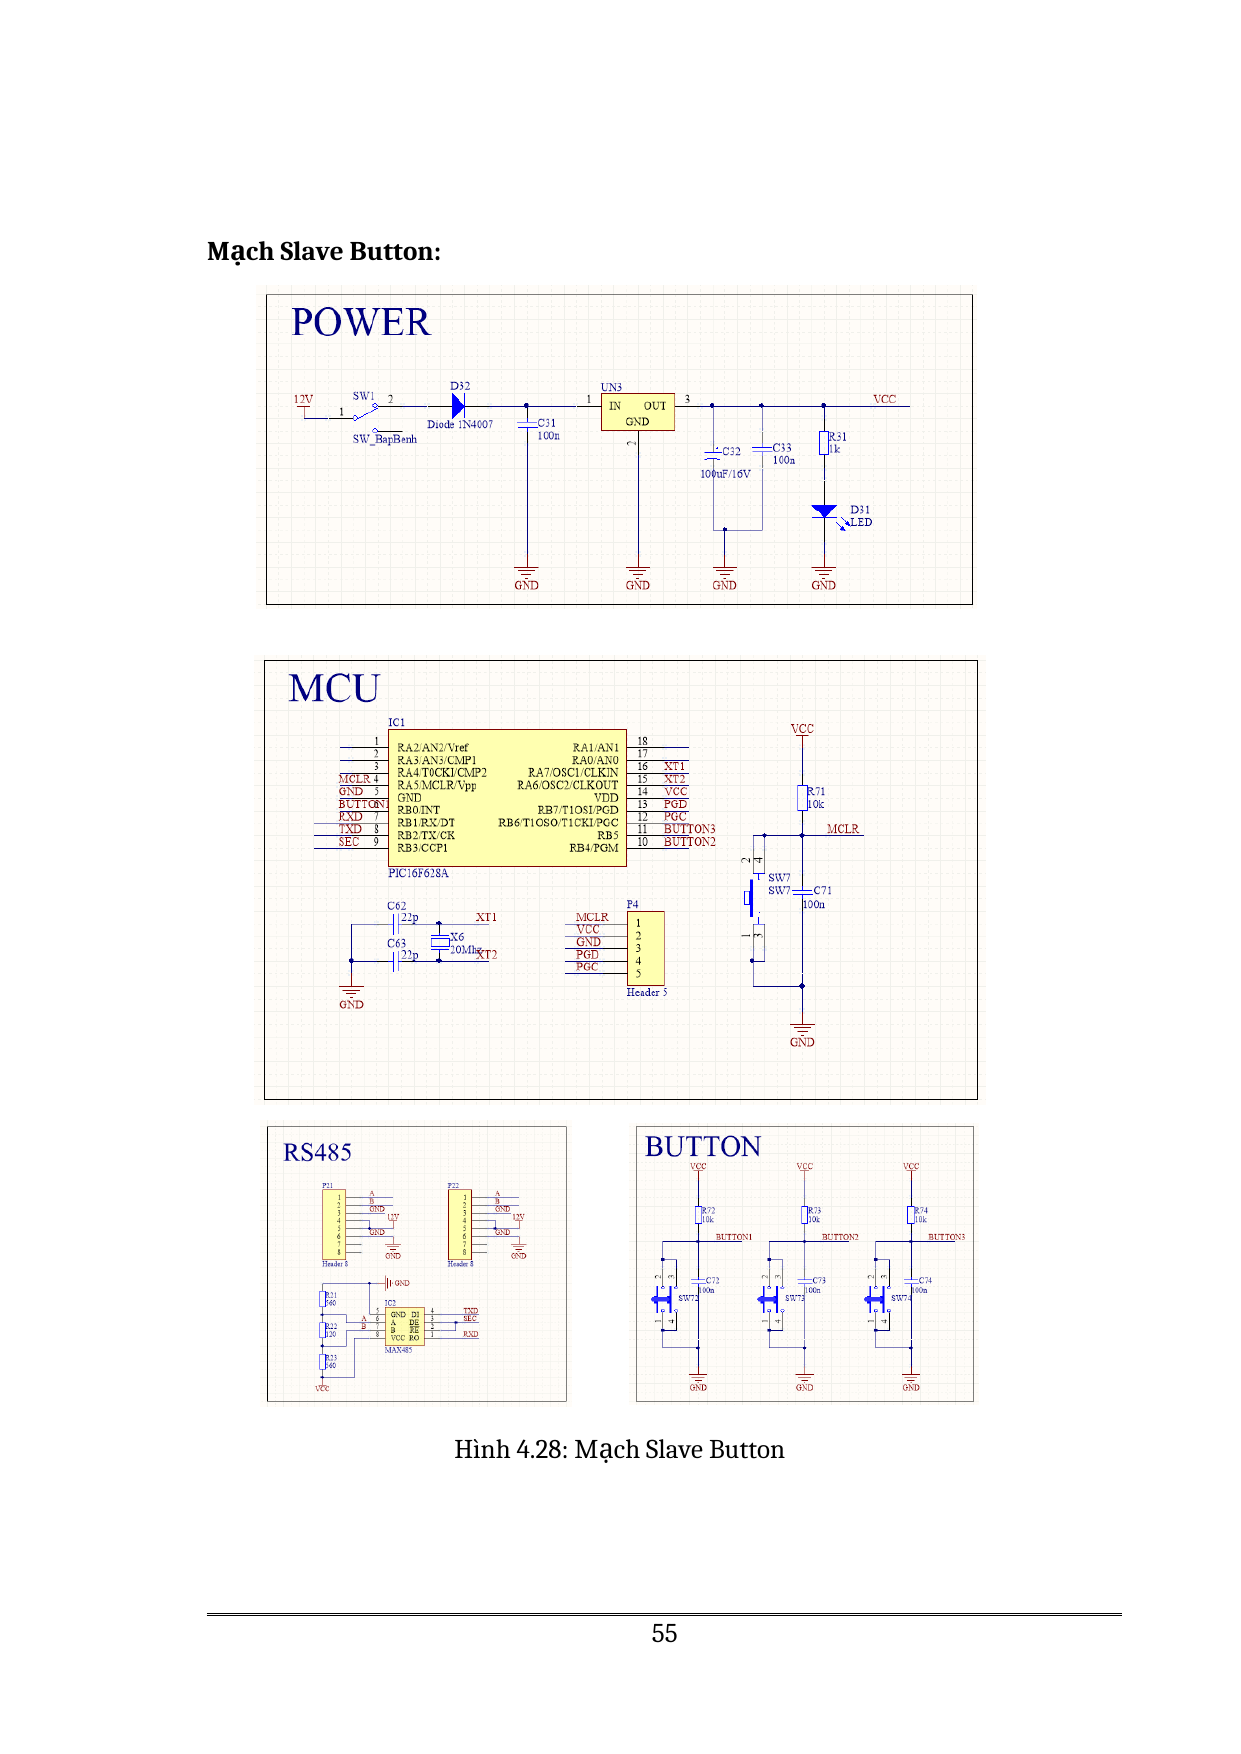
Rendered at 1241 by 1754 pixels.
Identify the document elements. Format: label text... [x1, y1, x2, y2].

picture [260, 1120, 572, 1407]
picture [629, 1123, 979, 1405]
picture [256, 285, 977, 609]
text Mạch Slave Button: [207, 236, 1122, 267]
picture [254, 655, 986, 1105]
